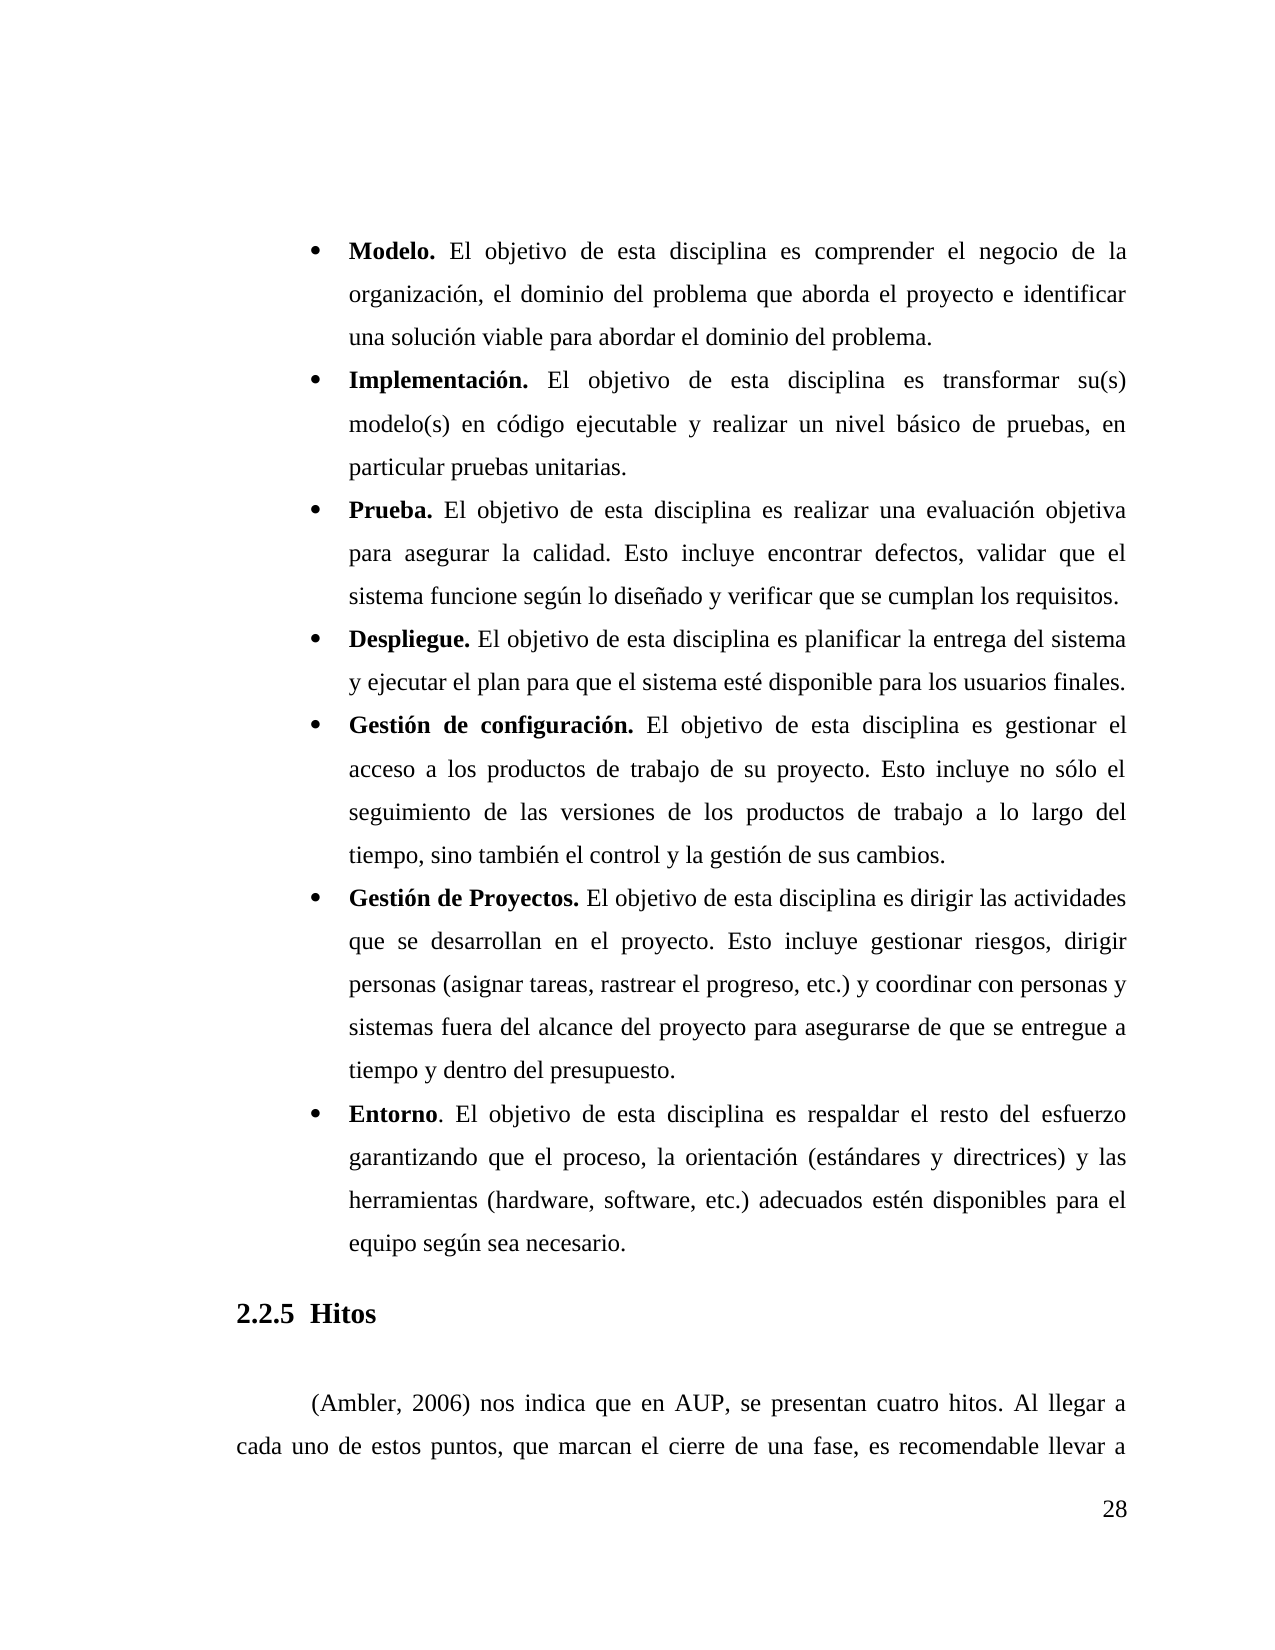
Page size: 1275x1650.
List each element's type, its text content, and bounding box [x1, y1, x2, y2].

list Gestión de configuración. El objetivo de esta disciplina es gestionar el acceso a los productos de trabajo de su proyecto. Esto incluye no sólo el seguimiento de las versiones de los productos de trabajo a lo largo del tiempo, sino también el control y la gestión de sus cambios. [311, 711, 1127, 869]
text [236, 1388, 1127, 1460]
list Entorno. El objetivo de esta disciplina es respaldar el resto del esfuerzo garantizando que el proceso, la orientación (estándares y directrices) y las herramientas (hardware, software, etc.) adecuados estén disponibles para el equipo según sea necesario. [311, 1099, 1127, 1257]
list Modelo. El objetivo de esta disciplina es comprender el negocio de la organización, el dominio del problema que aborda el proyecto e identificar una solución viable para abordar el dominio del problema. [311, 236, 1127, 351]
list Despliegue. El objetivo de esta disciplina es planificar la entrega del sistema y ejecutar el plan para que el sistema esté disponible para los usuarios finales. [311, 624, 1127, 696]
list Prueba. El objetivo de esta disciplina es realizar una evaluación objetiva para asegurar la calidad. Esto incluye encontrar defectos, validar que el sistema funcione según lo diseñado y verificar que se cumplan los requisitos. [311, 495, 1127, 610]
list Implementación. El objetivo de esta disciplina es transformar su(s) modelo(s) en código ejecutable y realizar un nivel básico de pruebas, en particular pruebas unitarias. [311, 366, 1127, 481]
list Gestión de Proyectos. El objetivo de esta disciplina es dirigir las actividades que se desarrollan en el proyecto. Esto incluye gestionar riesgos, dirigir personas (asignar tareas, rastrear el progreso, etc.) y coordinar con personas y sistemas fuera del alcance del proyecto para asegurarse de que se entregue a tiempo y dentro del presupuesto. [311, 883, 1127, 1084]
subtitle Hitos [236, 1296, 1127, 1330]
